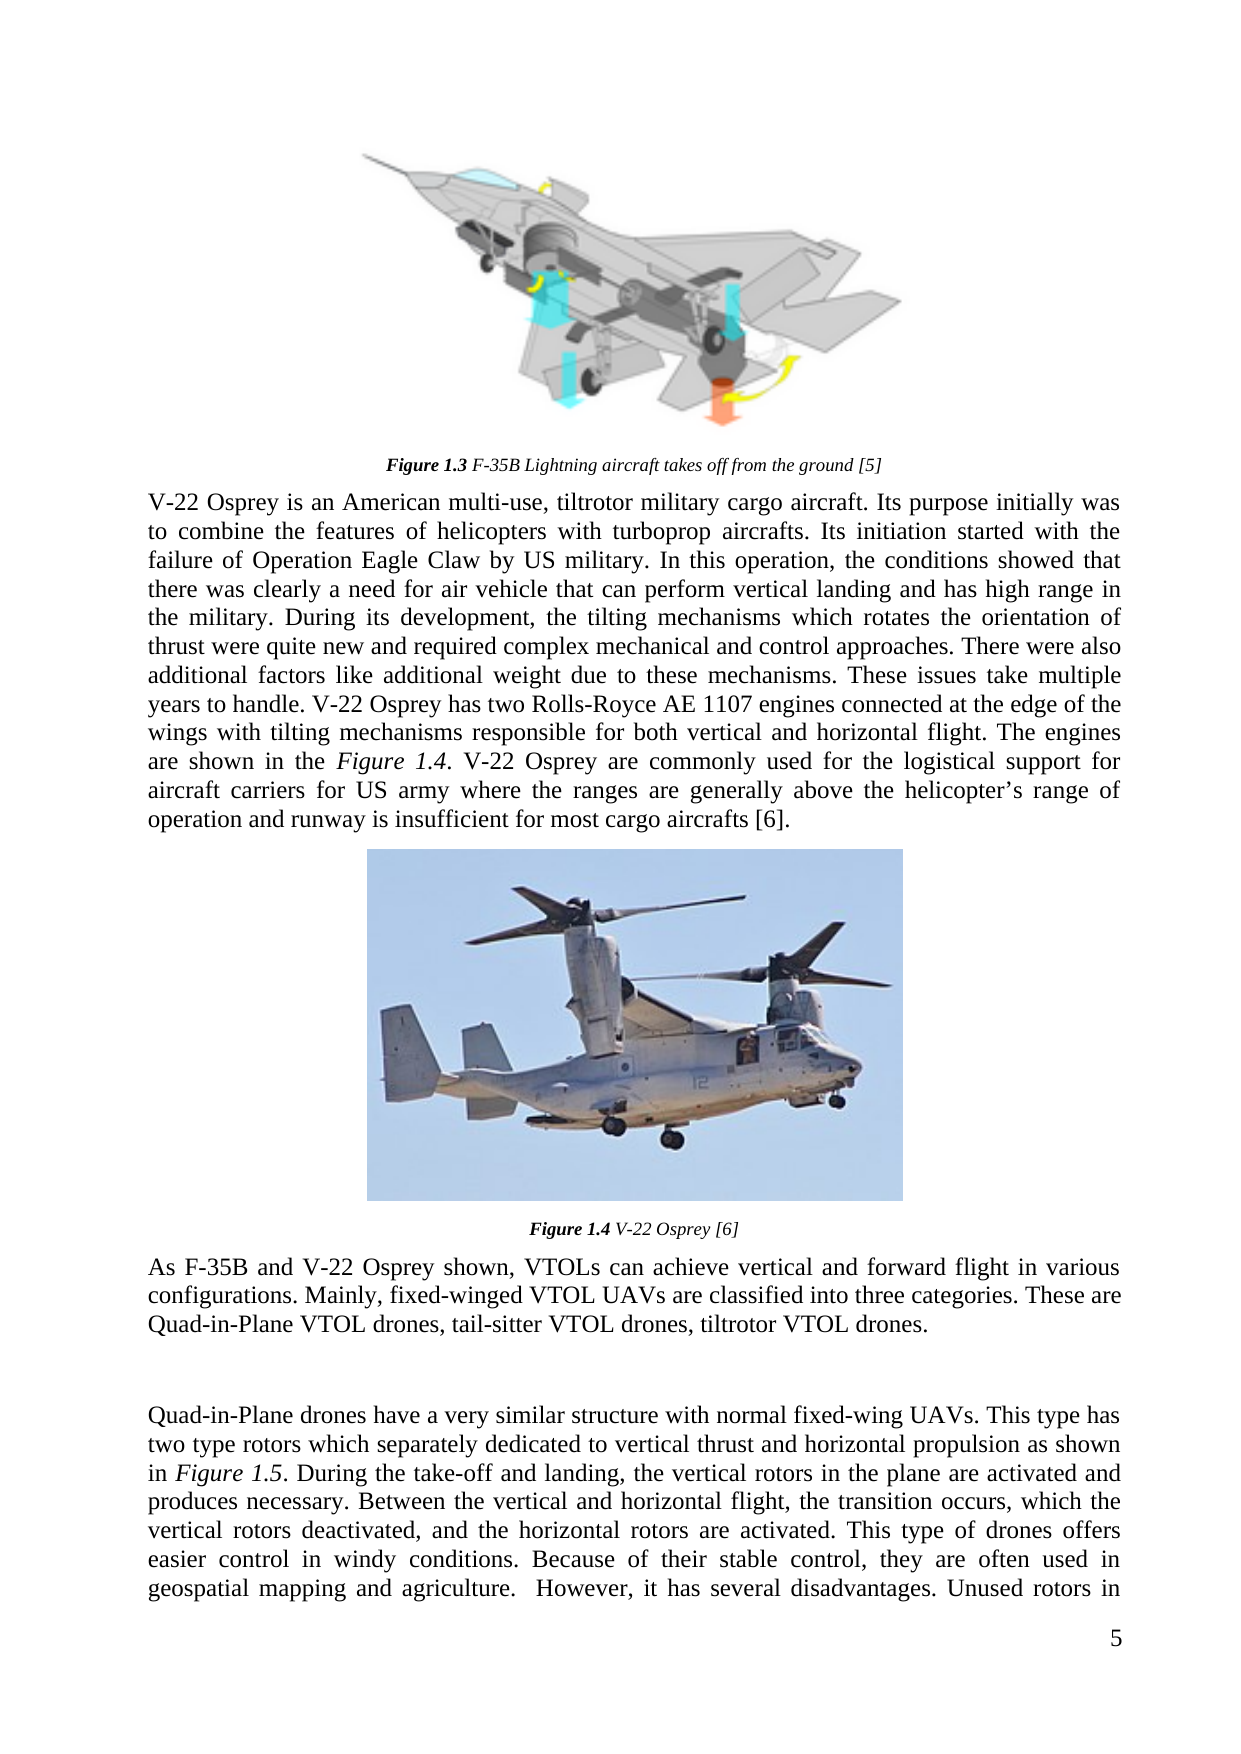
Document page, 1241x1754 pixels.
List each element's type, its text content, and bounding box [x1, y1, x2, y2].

text V-22 Osprey is an American multi-use, tiltrotor military cargo aircraft. Its purpose initially was to combine the features of helicopters with turboprop aircrafts. Its initiation started with the failure of Operation Eagle Claw by US military. In this operation, the conditions showed that there was clearly a need for air vehicle that can perform vertical landing and has high range in the military. During its development, the tilting mechanisms which rotates the orientation of thrust were quite new and required complex mechanical and control approaches. There were also additional factors like additional weight due to these mechanisms. These issues take multiple years to handle. V-22 Osprey has two Rolls-Royce AE 1107 engines connected at the edge of the wings with tilting mechanisms responsible for both vertical and horizontal flight. The engines are shown in the Figure 1.4. V-22 Osprey are commonly used for the logistical support for aircraft carriers for US army where the ranges are generally above the helicopter’s range of operation and runway is insufficient for most cargo aircrafts [6]. [148, 487, 1122, 832]
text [148, 1400, 1122, 1601]
text Figure 1.3 F-35B Lightning aircraft takes off from the ground [5] [148, 453, 1122, 475]
text As F-35B and V-22 Osprey shown, VTOLs can achieve vertical and forward flight in various configurations. Mainly, fixed-winged VTOL UAVs are classified into three categories. These are Quad-in-Plane VTOL drones, tail-sitter VTOL drones, tiltrotor VTOL drones. [148, 1252, 1122, 1338]
picture [367, 849, 903, 1201]
picture [358, 147, 912, 437]
text Figure 1.4 V-22 Osprey [6] [148, 1218, 1122, 1239]
